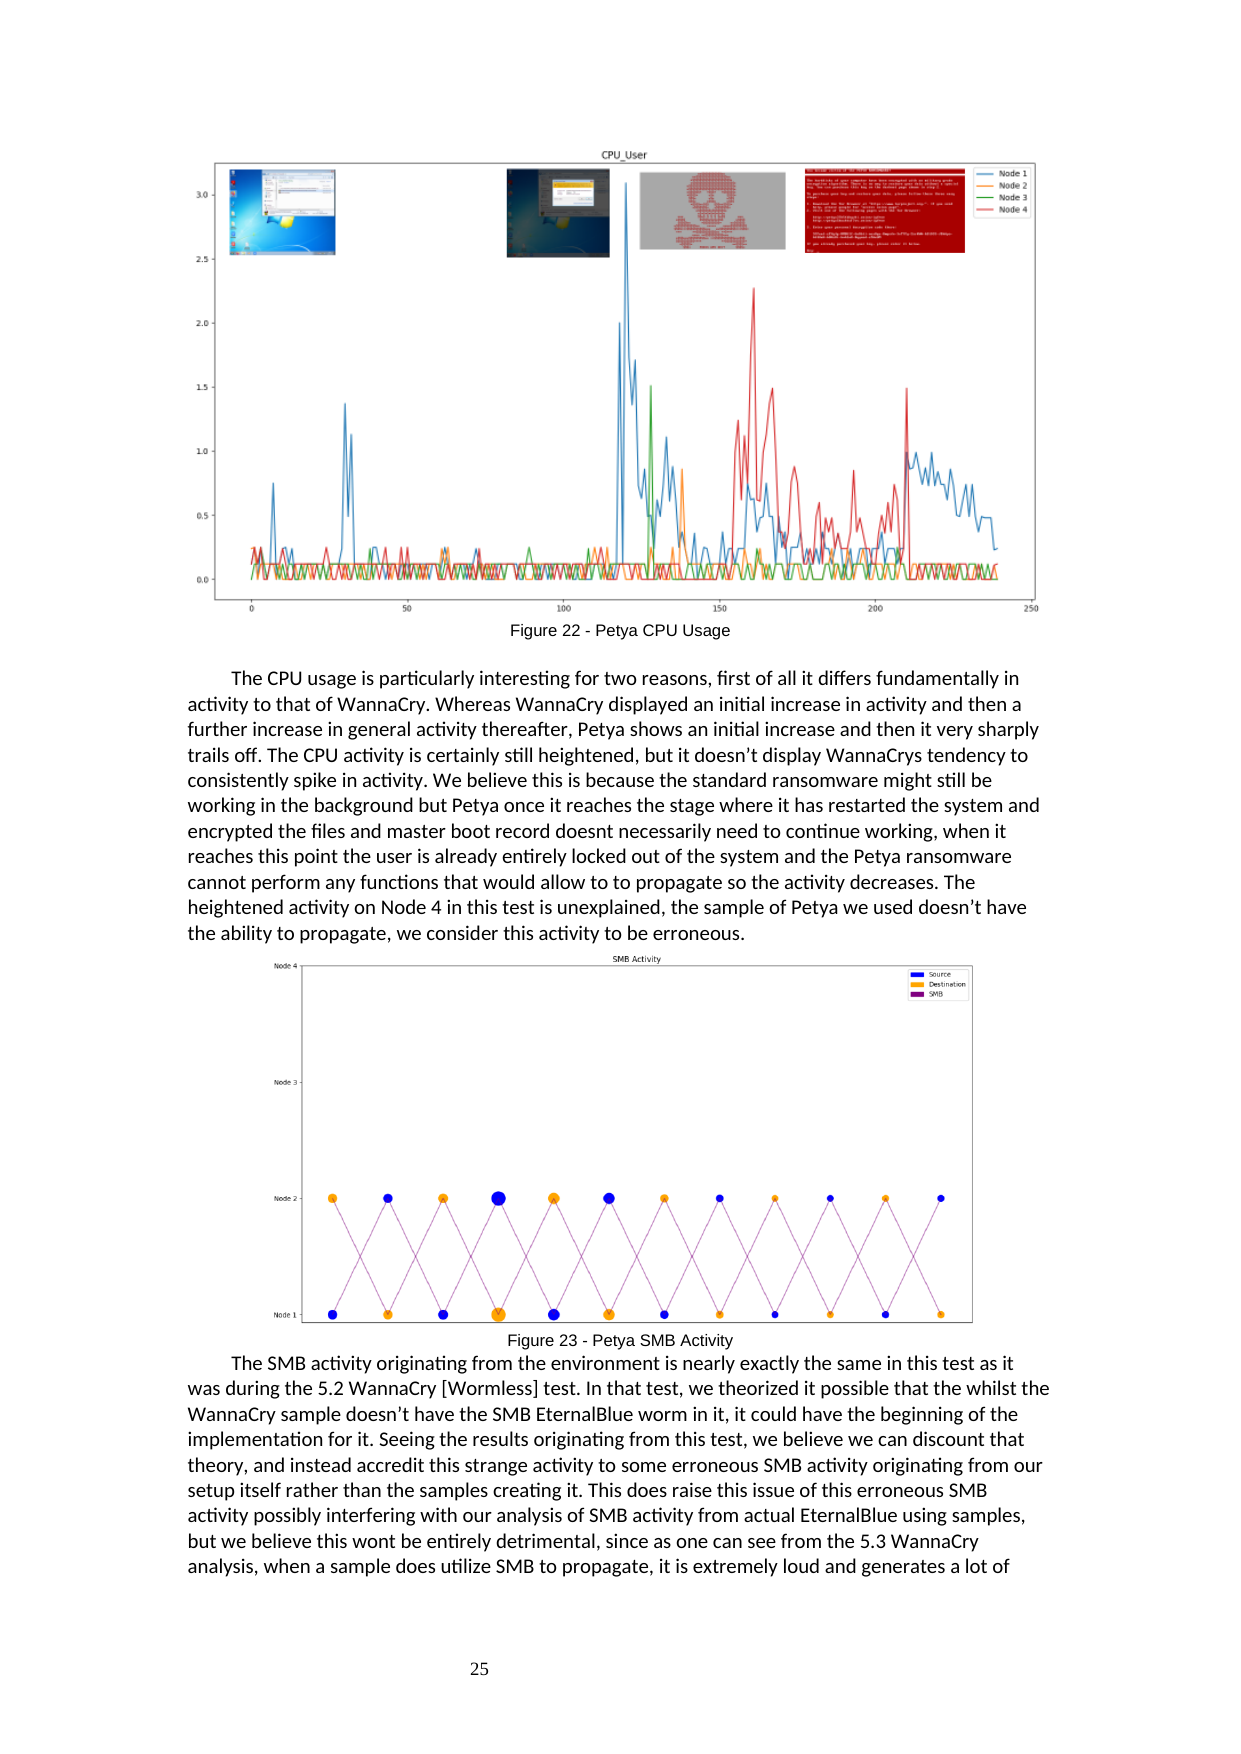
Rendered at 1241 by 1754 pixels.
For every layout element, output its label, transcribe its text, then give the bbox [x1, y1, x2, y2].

picture [259, 945, 981, 1332]
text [187, 1350, 1053, 1579]
text Figure 22 - Petya CPU Usage [187, 621, 1053, 640]
picture [187, 150, 1053, 621]
text The CPU usage is particularly interesting for two reasons, first of all it differs fundamentally in activity to that of WannaCry. Whereas WannaCry displayed an initial increase in activity and then a further increase in general activity thereafter, Petya shows an initial increase and then it very sharply trails off. The CPU activity is certainly still heightened, but it doesn’t display WannaCrys tendency to consistently spike in activity. We believe this is because the standard ransomware might still be working in the background but Petya once it reaches the stage where it has restarted the system and encrypted the files and master boot record doesnt necessarily need to continue working, when it reaches this point the user is already entirely locked out of the system and the Petya ransomware cannot perform any functions that would allow to to propagate so the activity decreases. The heightened activity on Node 4 in this test is unexplained, the sample of Petya we used doesn’t have the ability to propagate, we consider this activity to be erroneous. [187, 666, 1053, 945]
text Figure 23 - Petya SMB Activity [187, 1331, 1053, 1350]
